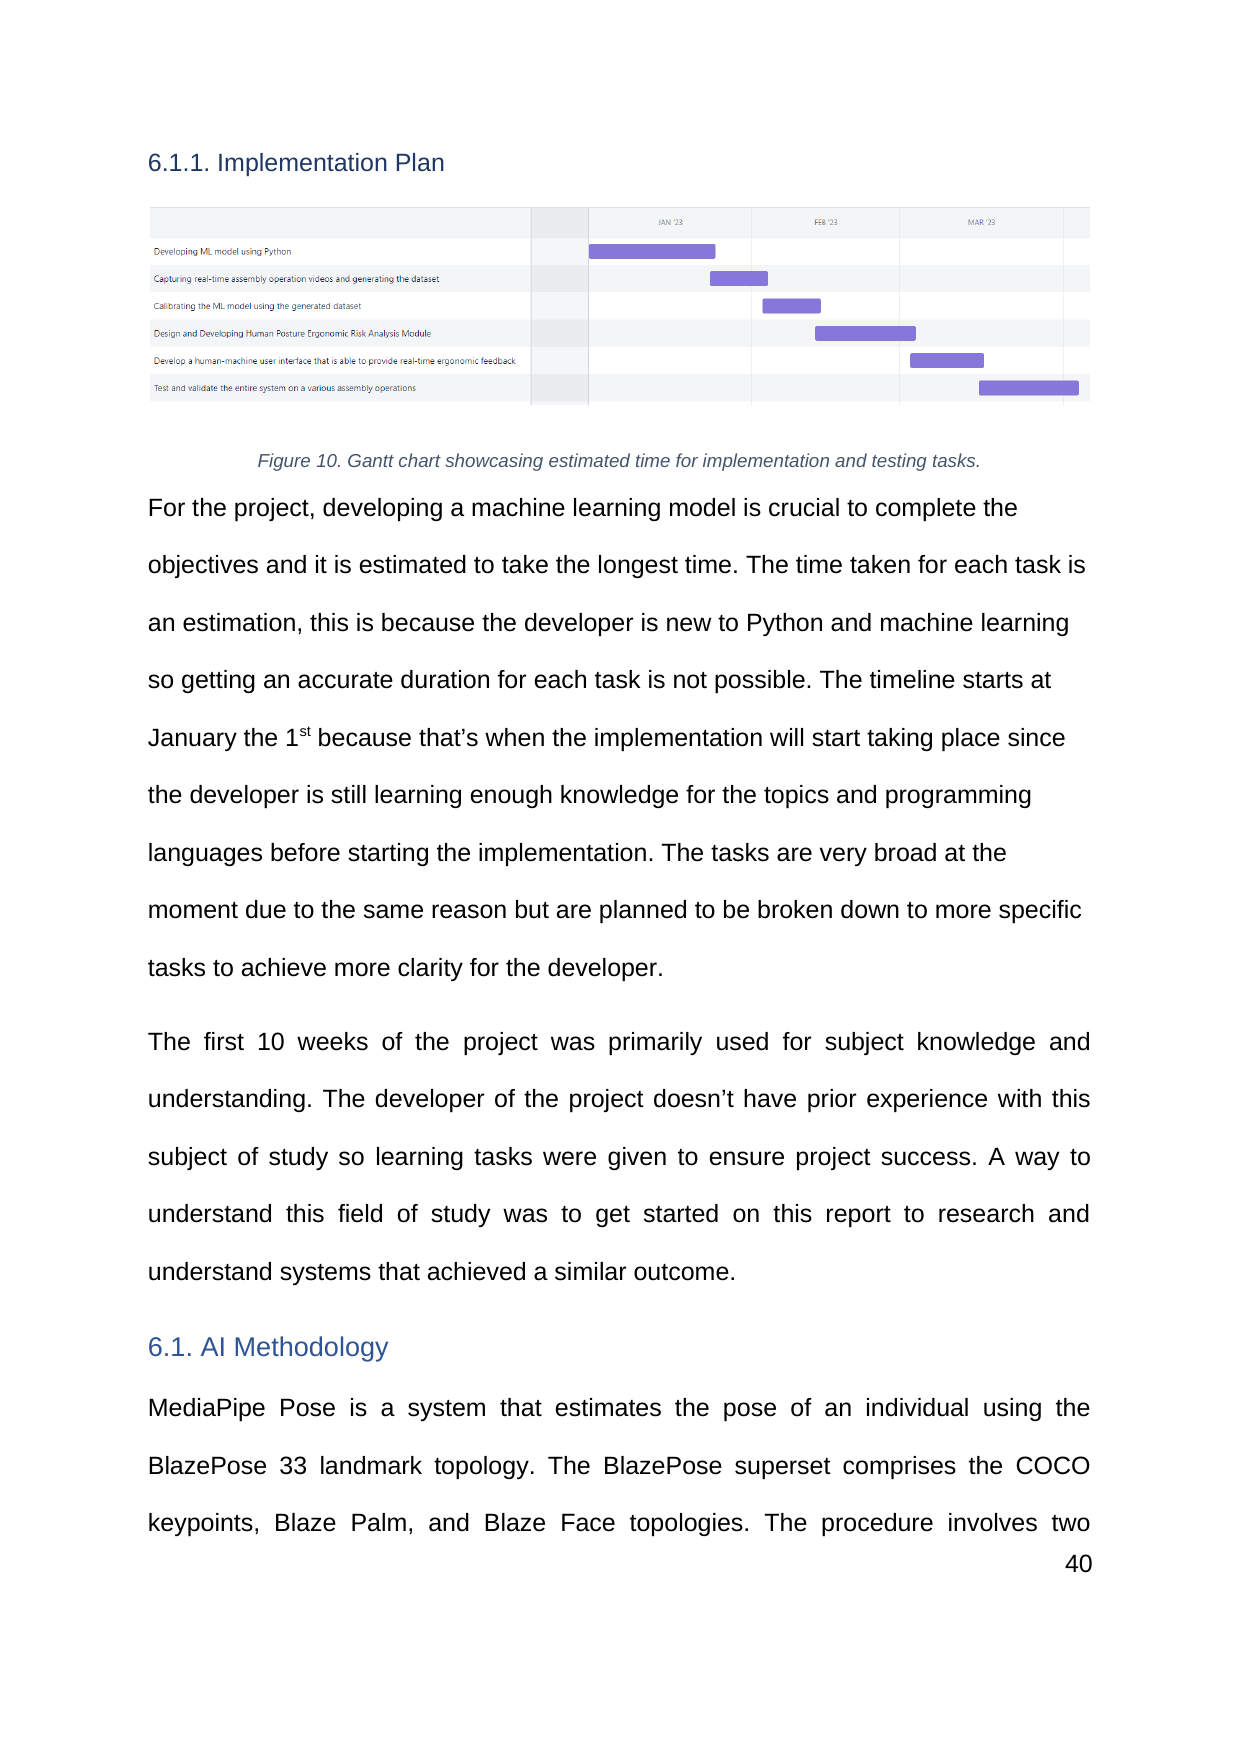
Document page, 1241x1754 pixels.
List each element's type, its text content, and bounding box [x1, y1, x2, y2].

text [148, 1393, 1092, 1537]
subtitle 6.1. AI Methodology [148, 1331, 1092, 1362]
text The first 10 weeks of the project was primarily used for subject knowledge and understanding. The developer of the project doesn’t have prior experience with this subject of study so learning tasks were given to ensure project success. A way to understand this field of study was to get started on this report to research and understand systems that achieved a similar outcome. [148, 1027, 1092, 1286]
picture [150, 205, 1091, 405]
subtitle 6.1.1. Implementation Plan [148, 148, 1092, 176]
text Figure 10. Gantt chart showcasing estimated time for implementation and testing tasks. [148, 450, 1092, 472]
text For the project, developing a machine learning model is crucial to complete the objectives and it is estimated to take the longest time. The time taken for each task is an estimation, this is because the developer is new to Python and machine learning so getting an accurate duration for each task is not possible. The timeline starts at January the 1st because that’s when the implementation will start taking place since the developer is still learning enough knowledge for the topics and programming languages before starting the implementation. The tasks are very broad at the moment due to the same reason but are planned to be broken down to more specific tasks to achieve more clarity for the developer. [148, 493, 1092, 981]
